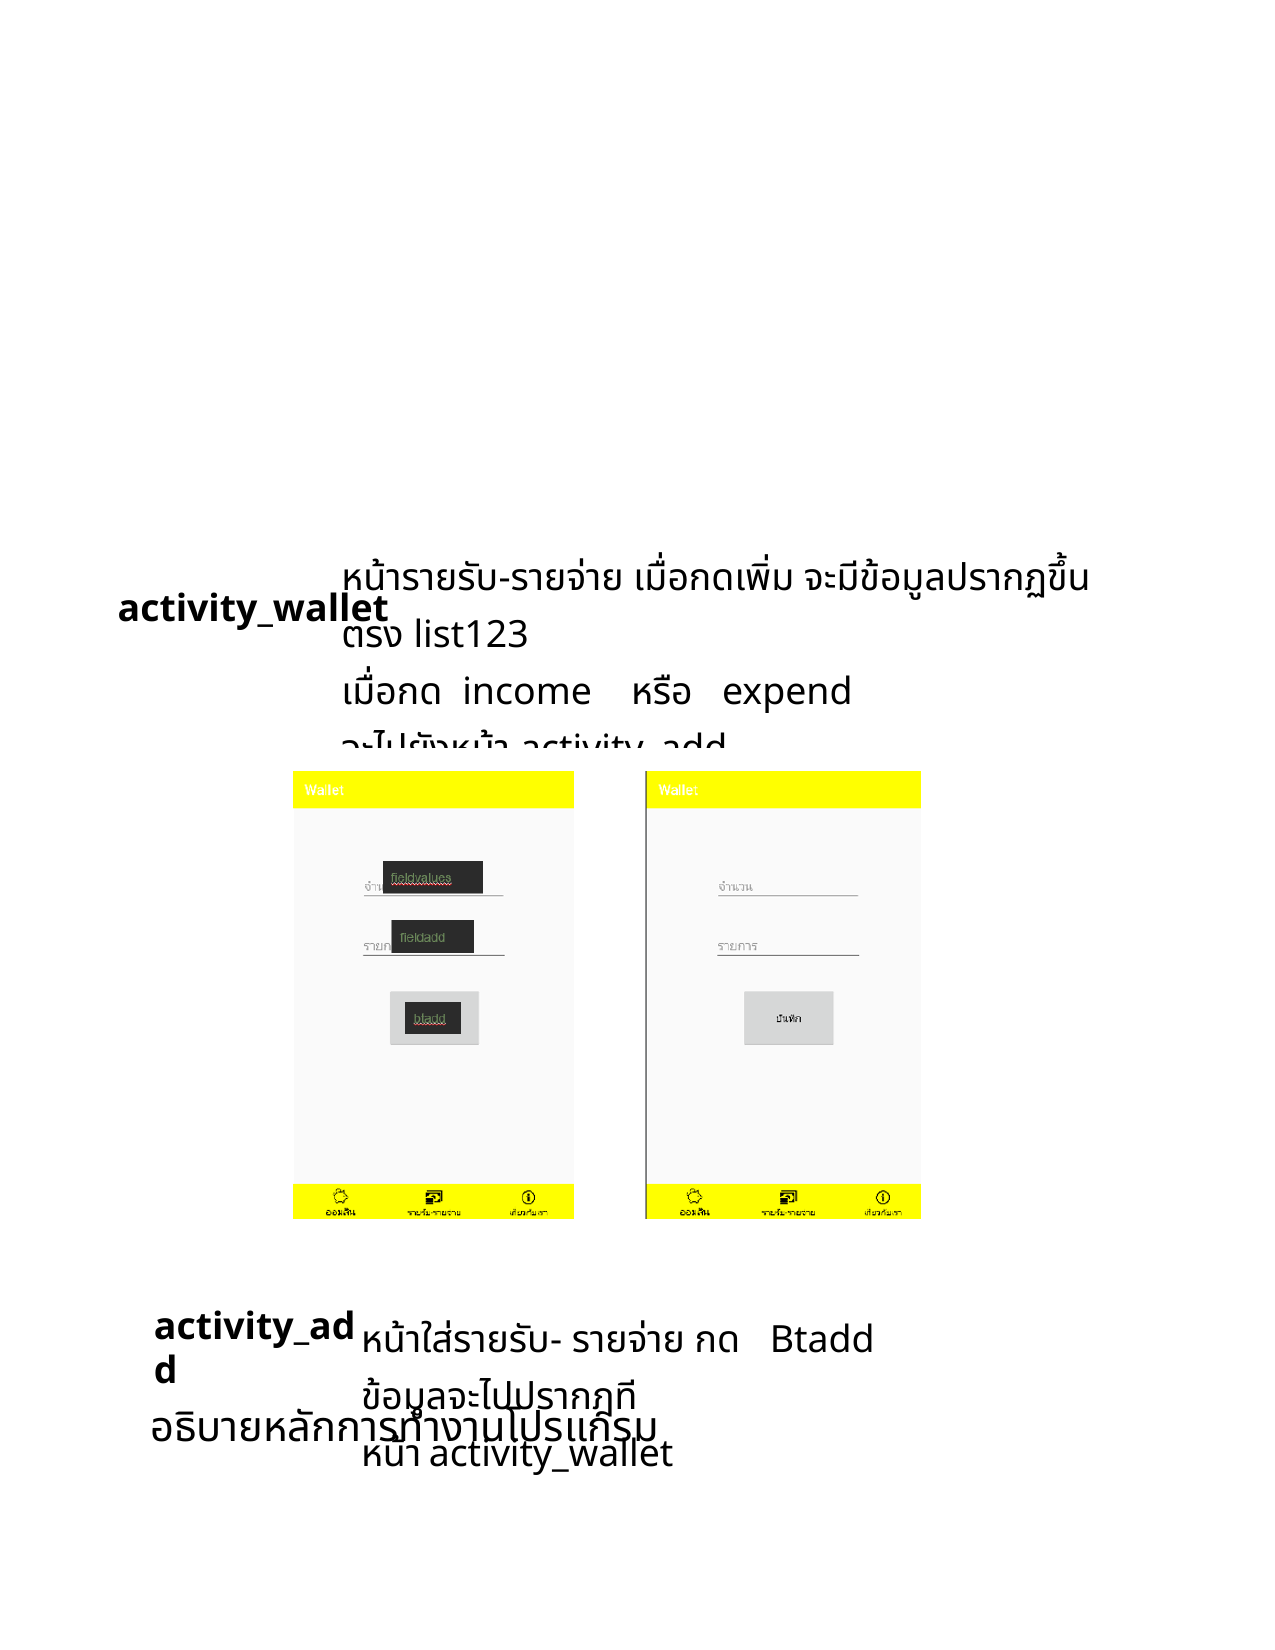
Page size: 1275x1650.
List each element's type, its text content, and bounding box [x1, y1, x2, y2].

text อธิบายหลักการทำงานโปรแกรม [150, 1397, 1125, 1460]
picture [293, 771, 921, 1219]
